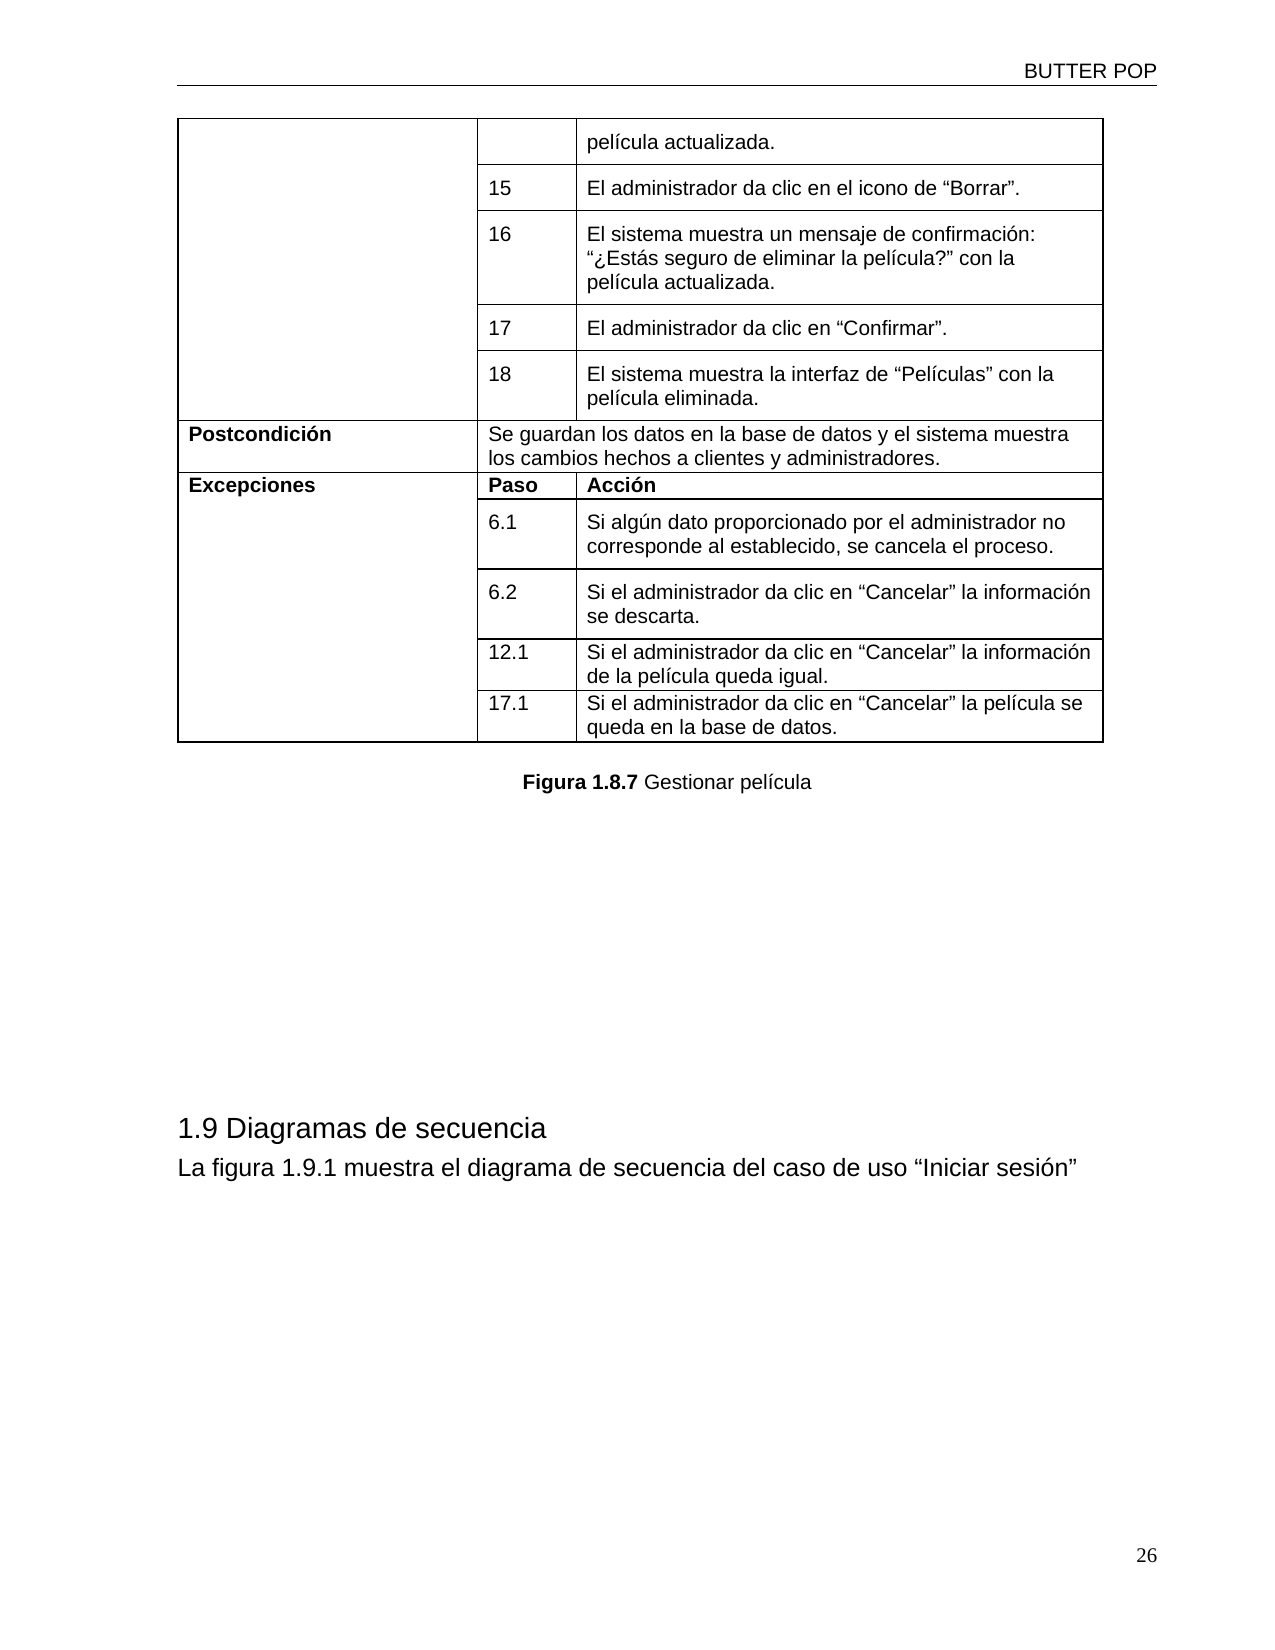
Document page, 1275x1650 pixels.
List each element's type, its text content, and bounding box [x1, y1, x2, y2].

table_cell Paso [478, 473, 576, 498]
table_cell El sistema muestra un mensaje de confirmación: “¿Estás seguro de eliminar la película?” con la película actualizada. [577, 211, 1102, 304]
table_cell 12.1 [478, 640, 576, 690]
table_cell 14 [478, 119, 576, 164]
table_cell 6.1 [478, 500, 576, 568]
subtitle 1.9 Diagramas de secuencia [177, 1112, 1157, 1145]
table_cell 6.2 [478, 570, 576, 638]
table_cell Acción [577, 473, 1102, 498]
table_cell Postcondición [179, 421, 477, 472]
table_cell 17 [478, 305, 576, 350]
table_cell Si el administrador da clic en “Cancelar” la información se descarta. [577, 570, 1102, 638]
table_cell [577, 119, 1102, 164]
table_cell 16 [478, 211, 576, 304]
table_cell El sistema muestra la interfaz de “Películas” con la película eliminada. [577, 351, 1102, 420]
table_cell El administrador da clic en el icono de “Borrar”. [577, 165, 1102, 210]
text La figura 1.9.1 muestra el diagrama de secuencia del caso de uso “Iniciar sesión” [177, 1153, 1157, 1182]
table_cell El administrador da clic en “Confirmar”. [577, 305, 1102, 350]
table_cell 17.1 [478, 691, 576, 741]
table_cell Se guardan los datos en la base de datos y el sistema muestra los cambios hechos a clientes y administradores. [478, 421, 1102, 472]
table_cell Si el administrador da clic en “Cancelar” la información de la película queda igual. [577, 640, 1102, 690]
table_cell Excepciones [179, 473, 477, 741]
table_cell 15 [478, 165, 576, 210]
table_cell Si el administrador da clic en “Cancelar” la película se queda en la base de datos. [577, 691, 1102, 741]
table_cell Si algún dato proporcionado por el administrador no corresponde al establecido, se cancela el proceso. [577, 500, 1102, 568]
table_cell 18 [478, 351, 576, 420]
